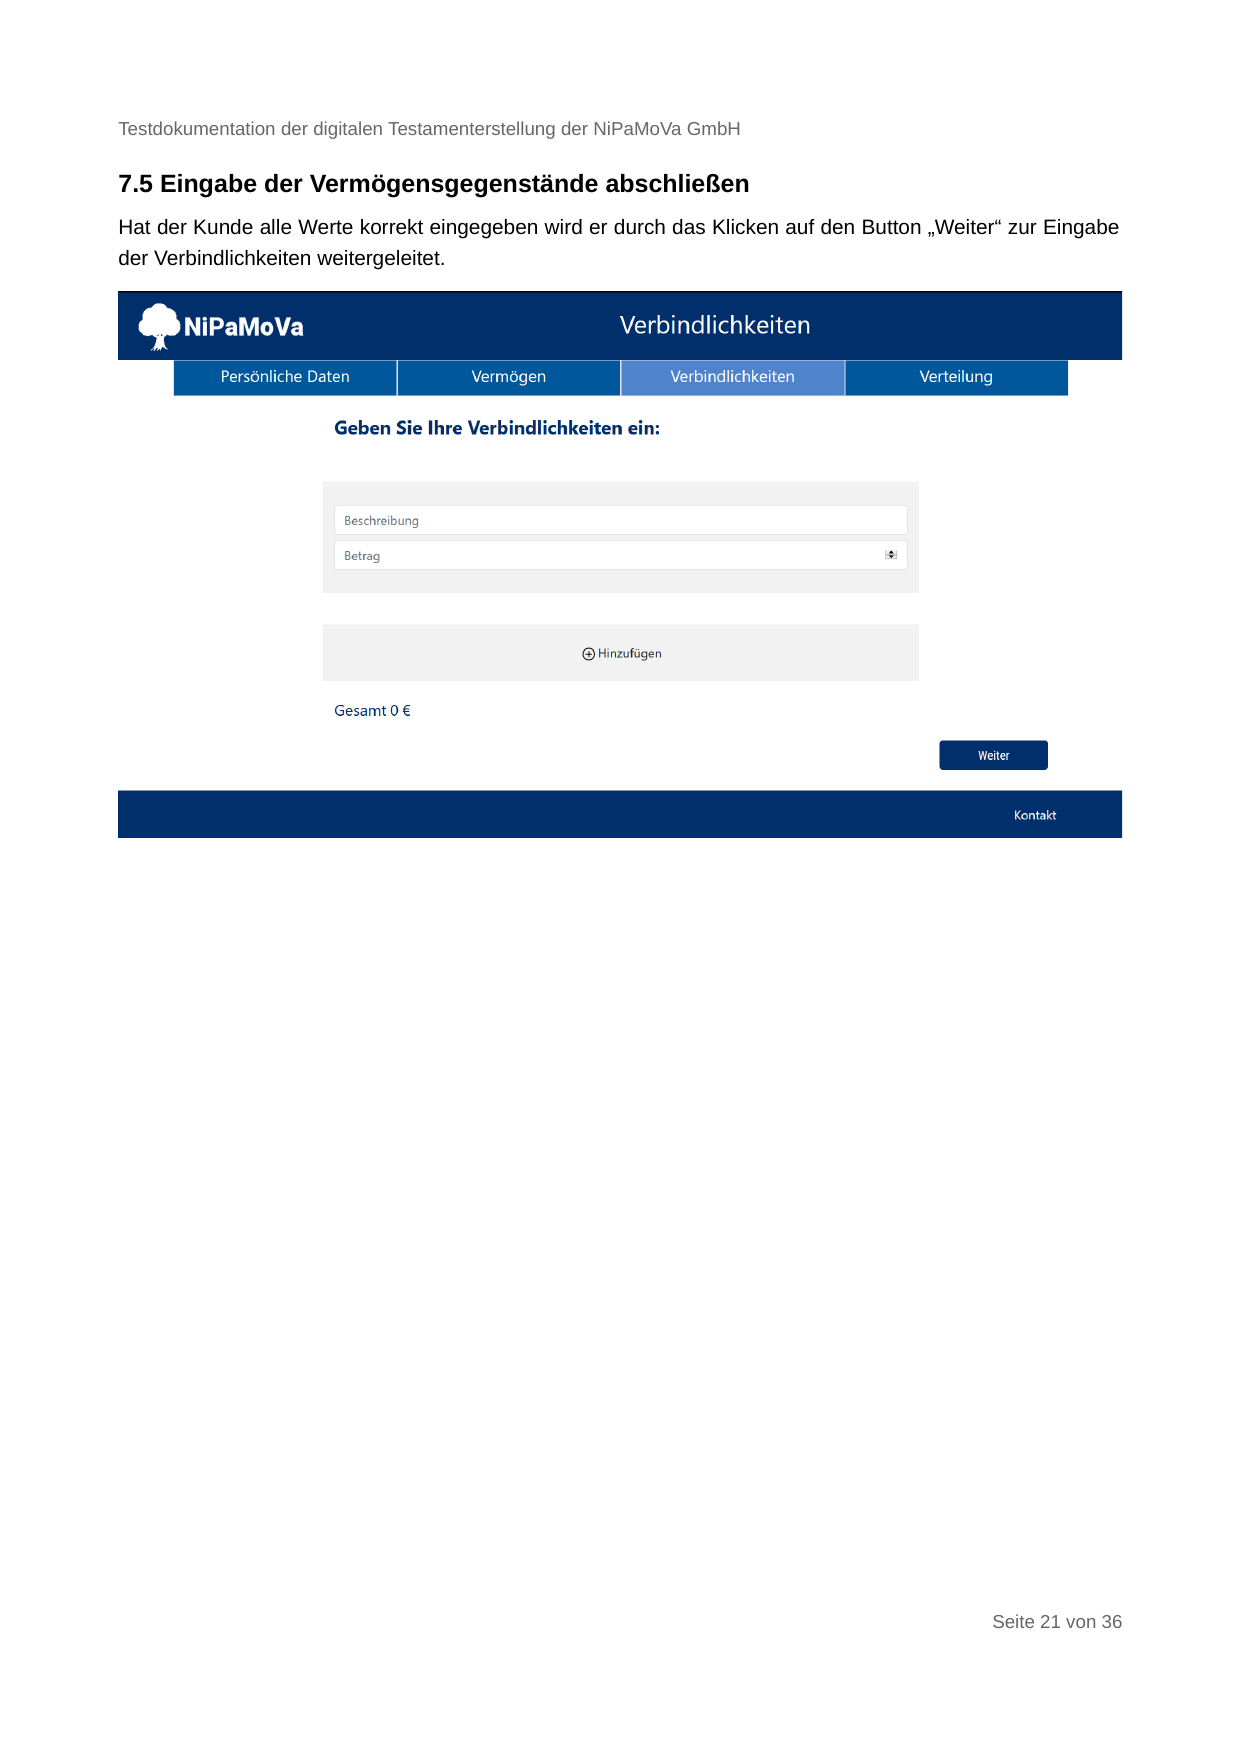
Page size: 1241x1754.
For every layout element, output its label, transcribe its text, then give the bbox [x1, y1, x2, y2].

picture [118, 291, 1123, 857]
subtitle Eingabe der Vermögensgegenstände abschließen [118, 169, 1122, 198]
text Hat der Kunde alle Werte korrekt eingegeben wird er durch das Klicken auf den Button „Weiter“ zur Eingabe der Verbindlichkeiten weitergeleitet. [118, 215, 1122, 270]
